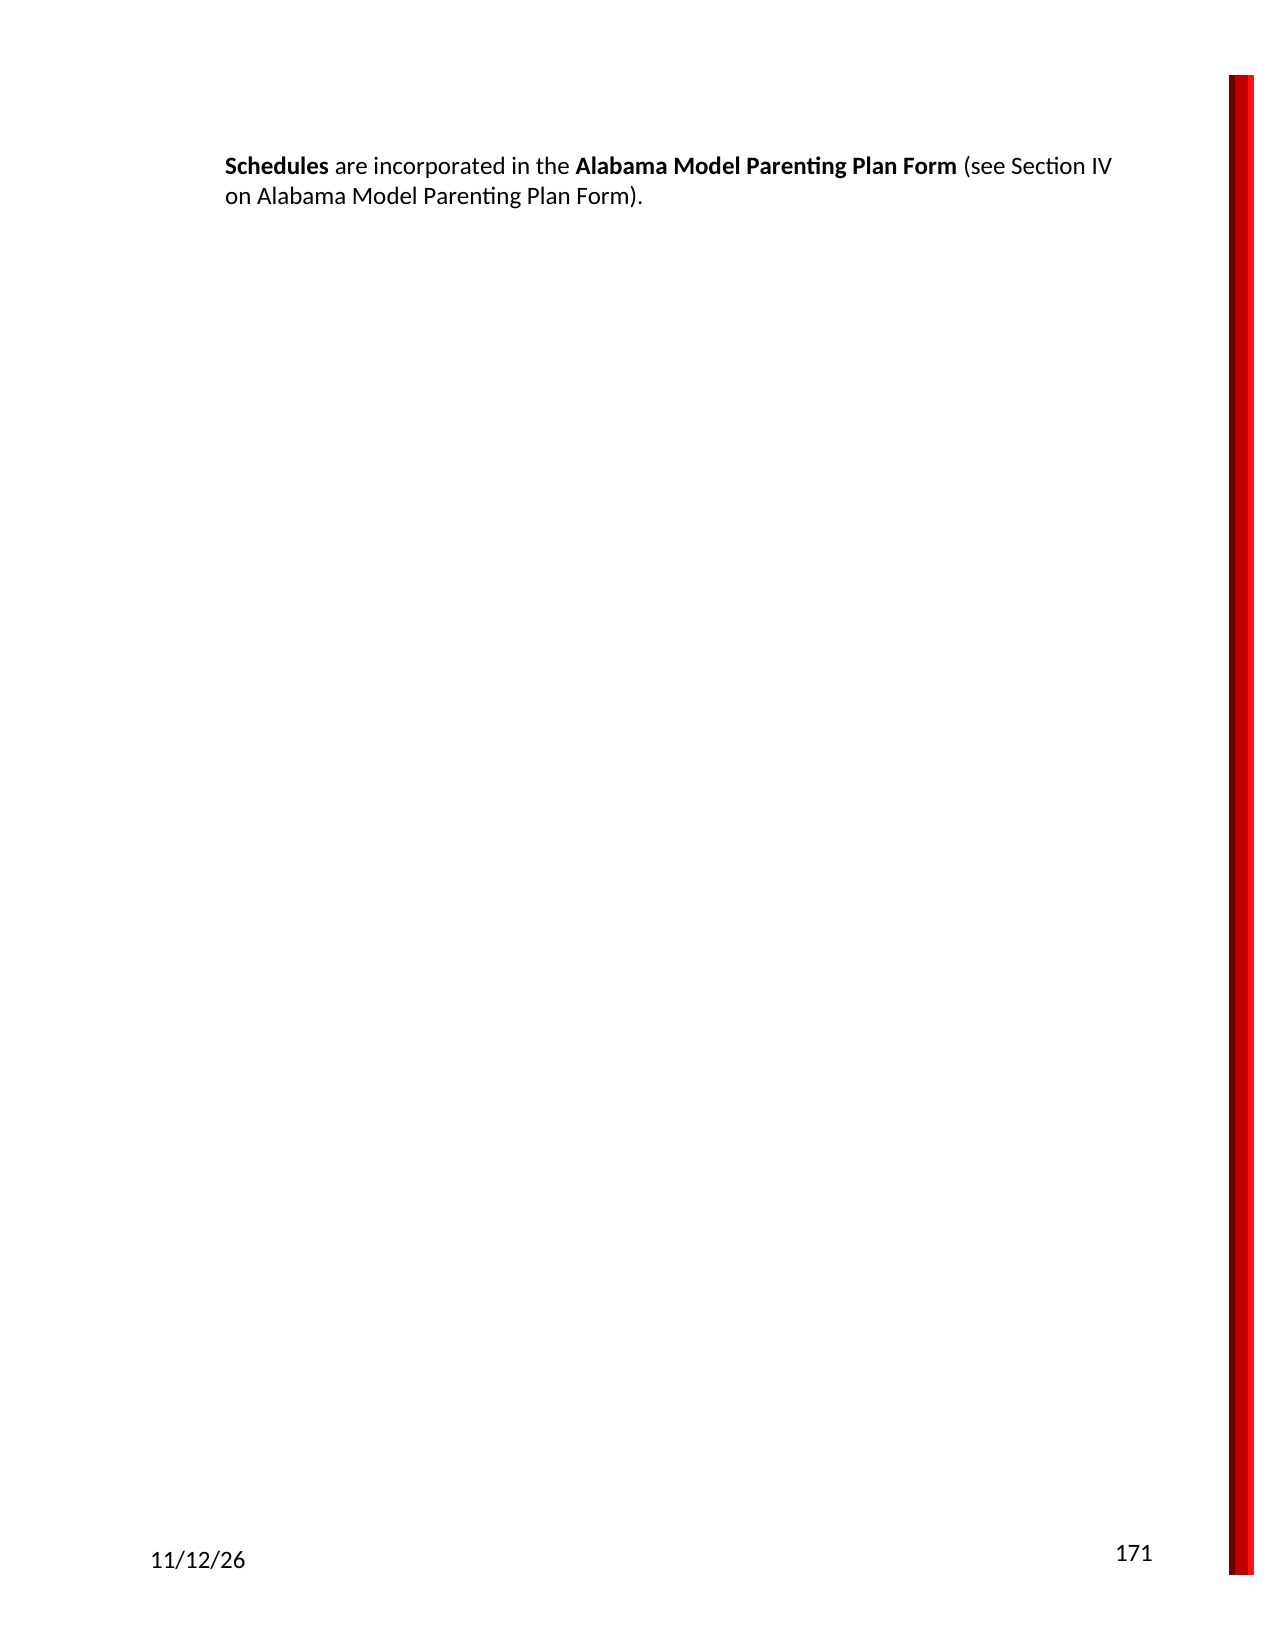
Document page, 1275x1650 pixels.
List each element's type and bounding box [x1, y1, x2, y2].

list [225, 150, 1125, 211]
